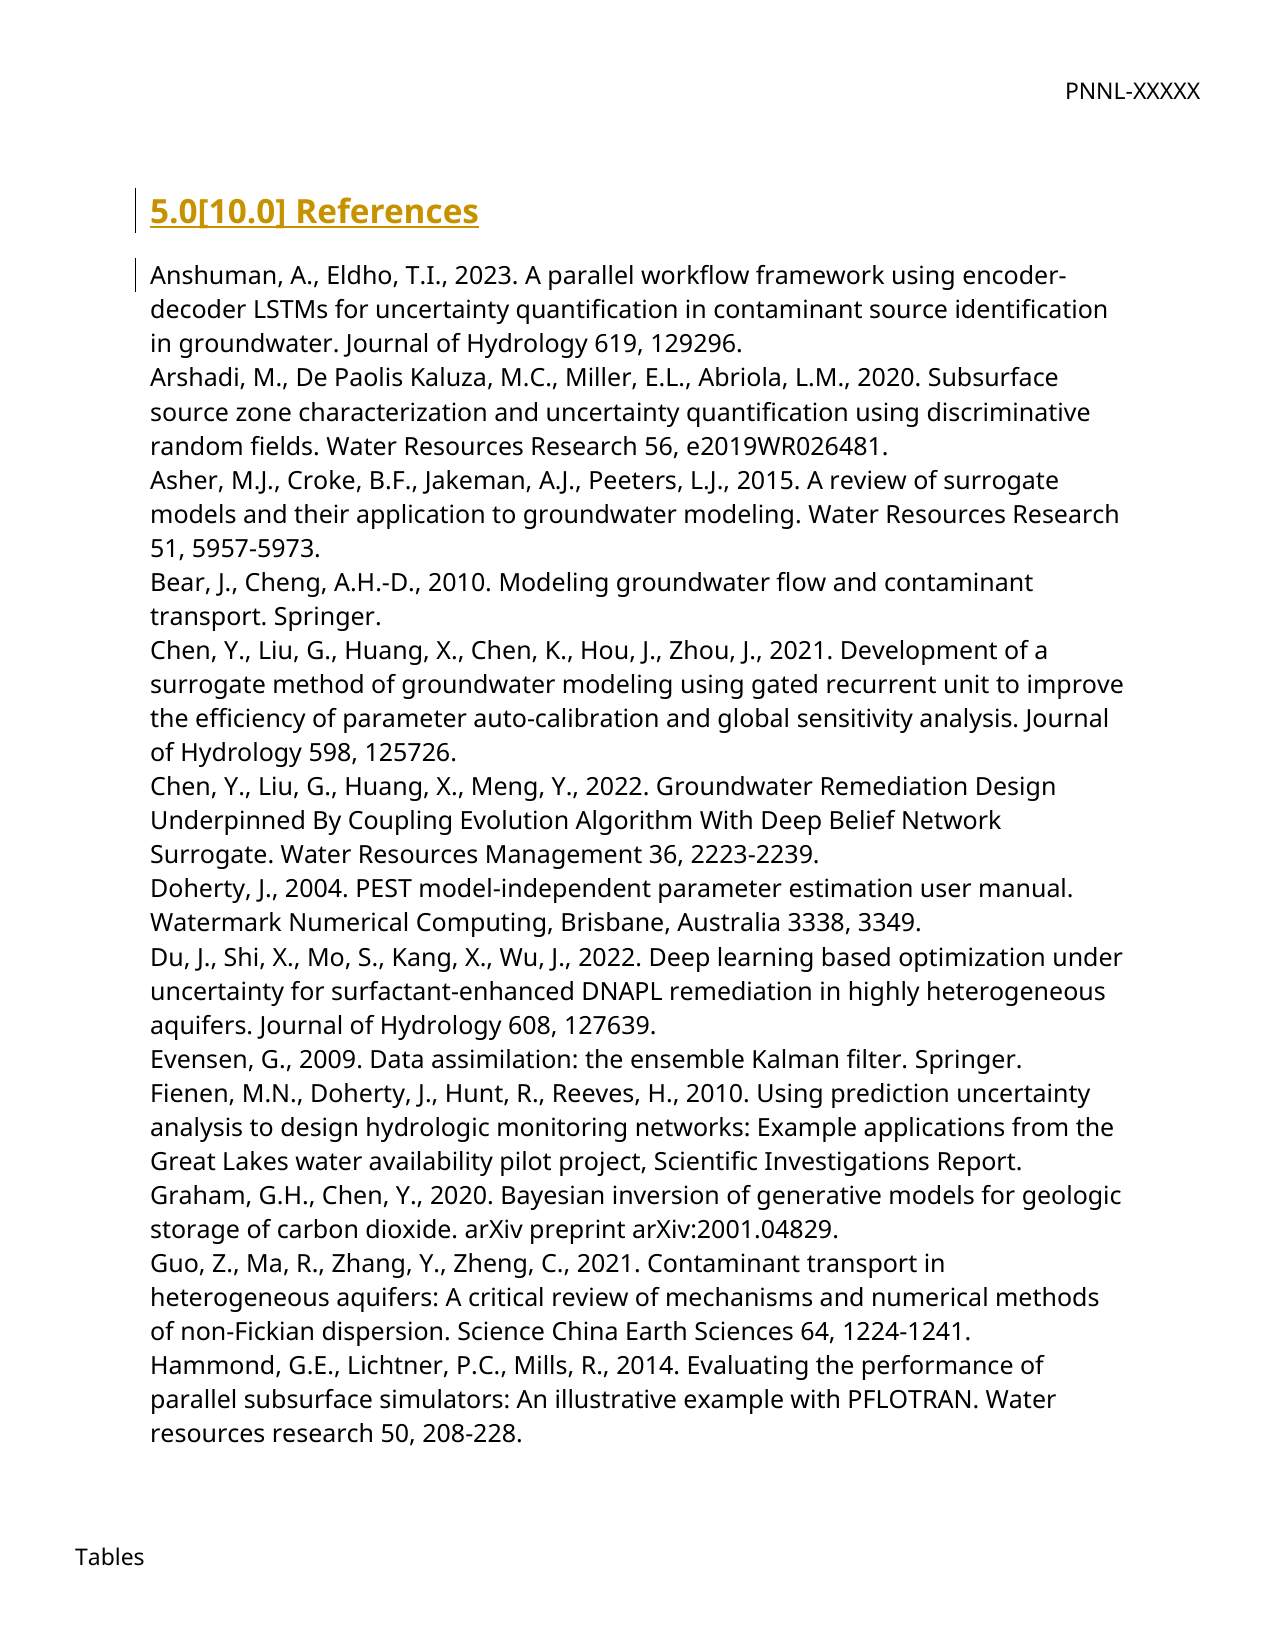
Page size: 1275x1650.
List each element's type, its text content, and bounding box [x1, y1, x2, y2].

text Doherty, J., 2004. PEST model-independent parameter estimation user manual. Watermark Numerical Computing, Brisbane, Australia 3338, 3349. [150, 871, 1125, 939]
text Chen, Y., Liu, G., Huang, X., Chen, K., Hou, J., Zhou, J., 2021. Development of a surrogate method of groundwater modeling using gated recurrent unit to improve the efficiency of parameter auto-calibration and global sensitivity analysis. Journal of Hydrology 598, 125726. [150, 633, 1125, 769]
text Asher, M.J., Croke, B.F., Jakeman, A.J., Peeters, L.J., 2015. A review of surrogate models and their application to groundwater modeling. Water Resources Research 51, 5957-5973. [150, 462, 1125, 564]
text Guo, Z., Ma, R., Zhang, Y., Zheng, C., 2021. Contaminant transport in heterogeneous aquifers: A critical review of mechanisms and numerical methods of non-Fickian dispersion. Science China Earth Sciences 64, 1224-1241. [150, 1246, 1125, 1348]
text Hammond, G.E., Lichtner, P.C., Mills, R., 2014. Evaluating the performance of parallel subsurface simulators: An illustrative example with PFLOTRAN. Water resources research 50, 208-228. [150, 1348, 1125, 1450]
text Du, J., Shi, X., Mo, S., Kang, X., Wu, J., 2022. Deep learning based optimization under uncertainty for surfactant-enhanced DNAPL remediation in highly heterogeneous aquifers. Journal of Hydrology 608, 127639. [150, 939, 1125, 1041]
text Graham, G.H., Chen, Y., 2020. Bayesian inversion of generative models for geologic storage of carbon dioxide. arXiv preprint arXiv:2001.04829. [150, 1178, 1125, 1246]
text Fienen, M.N., Doherty, J., Hunt, R., Reeves, H., 2010. Using prediction uncertainty analysis to design hydrologic monitoring networks: Example applications from the Great Lakes water availability pilot project, Scientific Investigations Report. [150, 1075, 1125, 1178]
text Bear, J., Cheng, A.H.-D., 2010. Modeling groundwater flow and contaminant transport. Springer. [150, 564, 1125, 633]
text Chen, Y., Liu, G., Huang, X., Meng, Y., 2022. Groundwater Remediation Design Underpinned By Coupling Evolution Algorithm With Deep Belief Network Surrogate. Water Resources Management 36, 2223-2239. [150, 769, 1125, 871]
text Anshuman, A., Eldho, T.I., 2023. A parallel workflow framework using encoder-decoder LSTMs for uncertainty quantification in contaminant source identification in groundwater. Journal of Hydrology 619, 129296. [150, 258, 1125, 360]
text Evensen, G., 2009. Data assimilation: the ensemble Kalman filter. Springer. [150, 1041, 1125, 1075]
text Arshadi, M., De Paolis Kaluza, M.C., Miller, E.L., Abriola, L.M., 2020. Subsurface source zone characterization and uncertainty quantification using discriminative random fields. Water Resources Research 56, e2019WR026481. [150, 360, 1125, 462]
